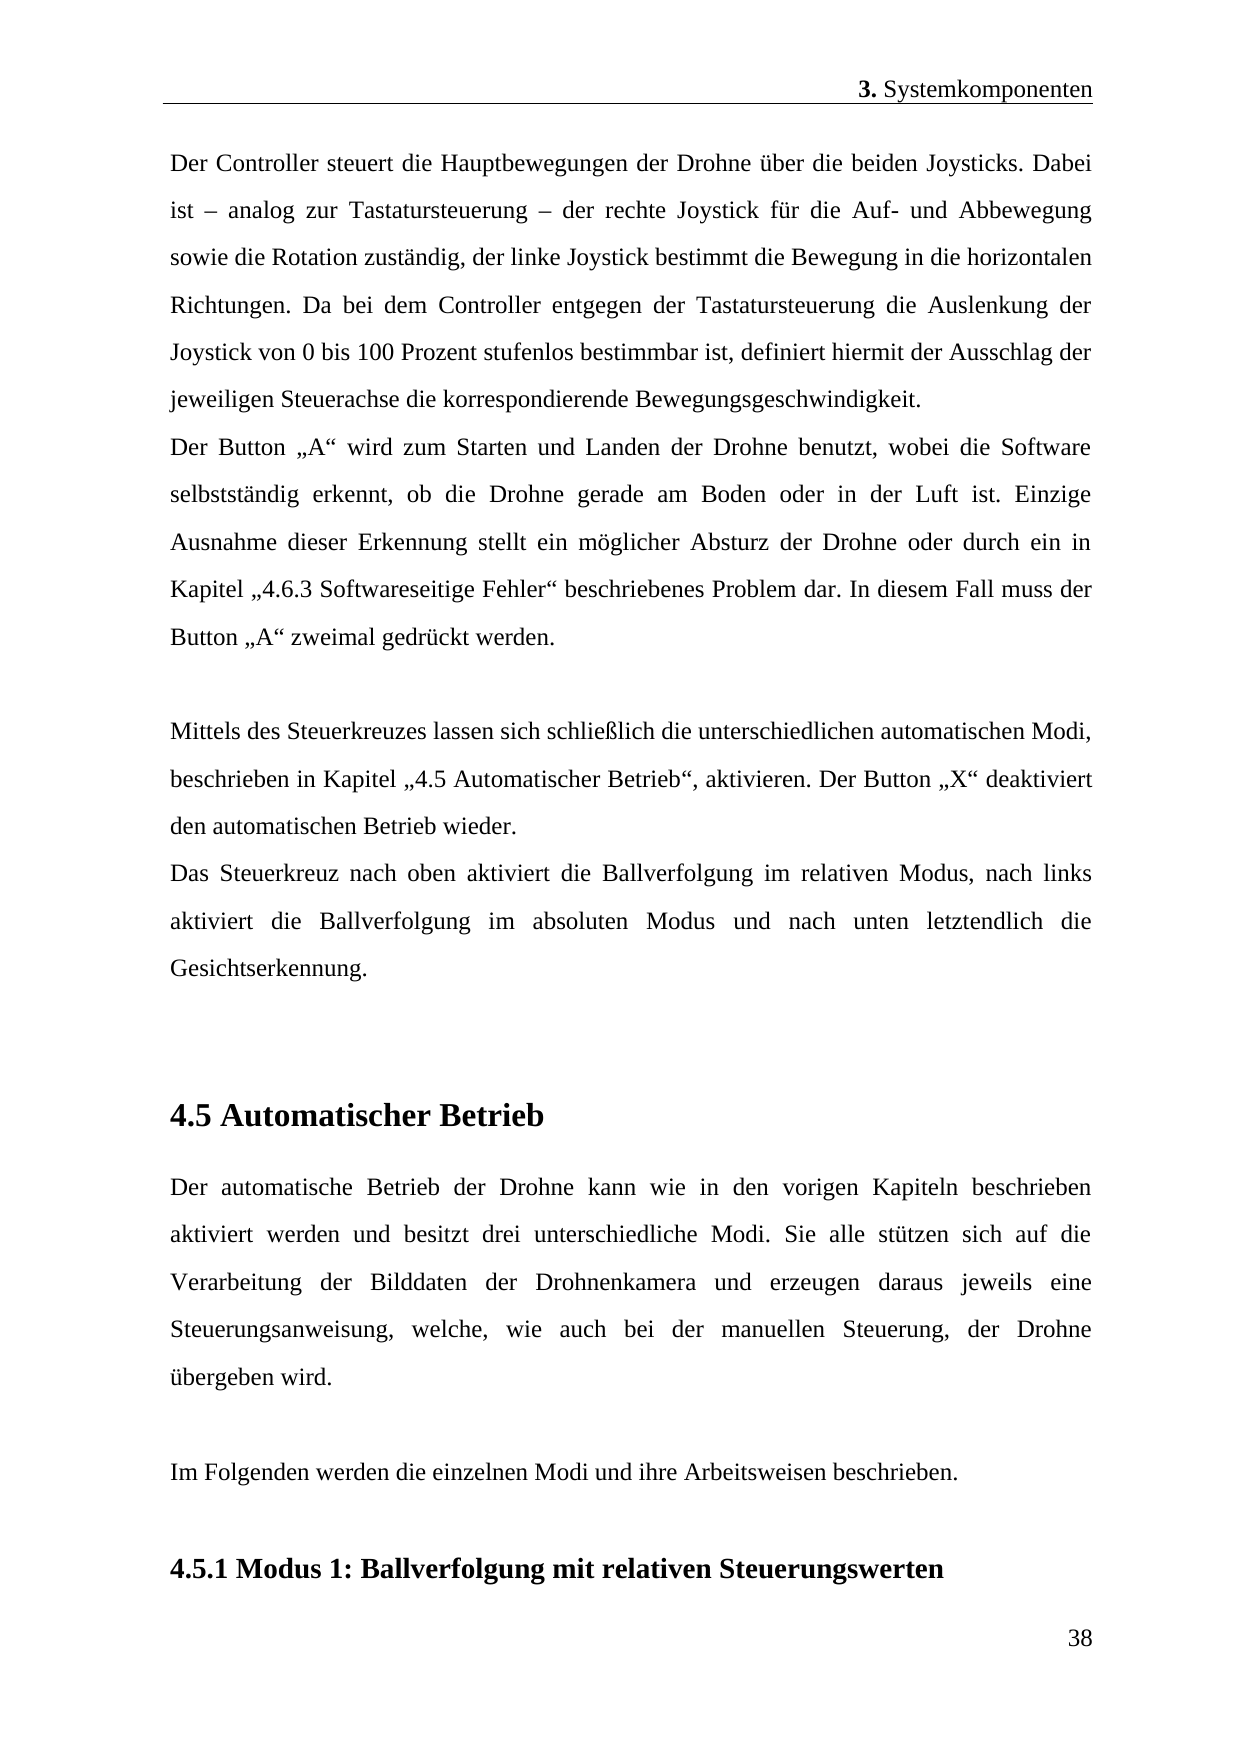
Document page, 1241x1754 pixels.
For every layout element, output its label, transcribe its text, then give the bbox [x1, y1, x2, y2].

text Der Button „A“ wird zum Starten und Landen der Drohne benutzt, wobei die Software selbstständig erkennt, ob die Drohne gerade am Boden oder in der Luft ist. Einzige Ausnahme dieser Erkennung stellt ein möglicher Absturz der Drohne oder durch ein in Kapitel „4.6.3 Softwareseitige Fehler“ beschriebenes Problem dar. In diesem Fall muss der Button „A“ zweimal gedrückt werden. [170, 432, 1093, 650]
subtitle 4.5 Automatischer Betrieb [170, 1096, 1093, 1134]
text Im Folgenden werden die einzelnen Modi und ihre Arbeitsweisen beschrieben. [170, 1457, 1093, 1485]
subtitle 4.5.1 Modus 1: Ballverfolgung mit relativen Steuerungswerten [170, 1551, 1093, 1585]
text Der automatische Betrieb der Drohne kann wie in den vorigen Kapiteln beschrieben aktiviert werden und besitzt drei unterschiedliche Modi. Sie alle stützen sich auf die Verarbeitung der Bilddaten der Drohnenkamera und erzeugen daraus jeweils eine Steuerungsanweisung, welche, wie auch bei der manuellen Steuerung, der Drohne übergeben wird. [170, 1172, 1093, 1391]
text Das Steuerkreuz nach oben aktiviert die Ballverfolgung im relativen Modus, nach links aktiviert die Ballverfolgung im absoluten Modus und nach unten letztendlich die Gesichtserkennung. [170, 858, 1093, 982]
text Mittels des Steuerkreuzes lassen sich schließlich die unterschiedlichen automatischen Modi, beschrieben in Kapitel „4.5 Automatischer Betrieb“, aktivieren. Der Button „X“ deaktiviert den automatischen Betrieb wieder. [170, 716, 1093, 840]
text Der Controller steuert die Hauptbewegungen der Drohne über die beiden Joysticks. Dabei ist – analog zur Tastatursteuerung – der rechte Joystick für die Auf- und Abbewegung sowie die Rotation zuständig, der linke Joystick bestimmt die Bewegung in die horizontalen Richtungen. Da bei dem Controller entgegen der Tastatursteuerung die Auslenkung der Joystick von 0 bis 100 Prozent stufenlos bestimmbar ist, definiert hiermit der Ausschlag der jeweiligen Steuerachse die korrespondierende Bewegungsgeschwindigkeit. [170, 148, 1093, 413]
